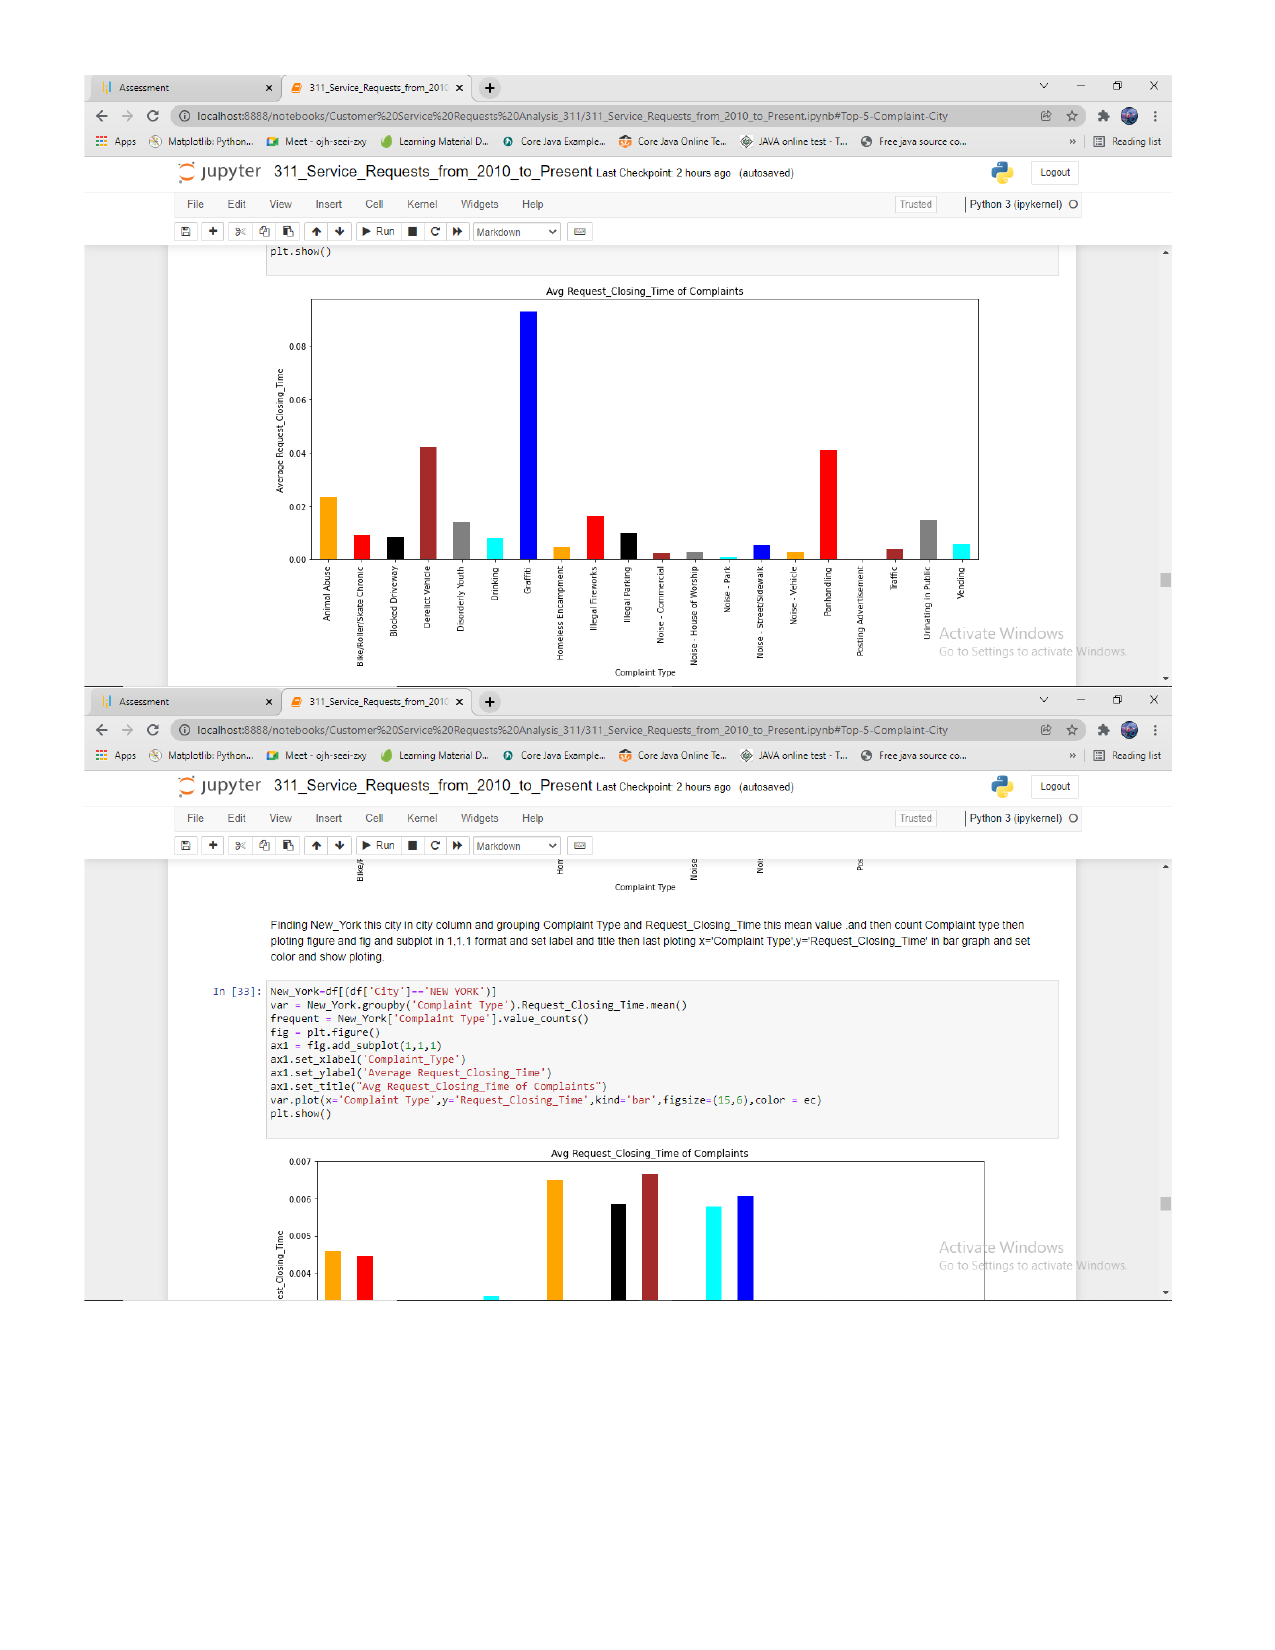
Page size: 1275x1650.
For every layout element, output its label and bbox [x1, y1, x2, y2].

picture [84, 688, 1172, 1301]
picture [84, 75, 1172, 687]
